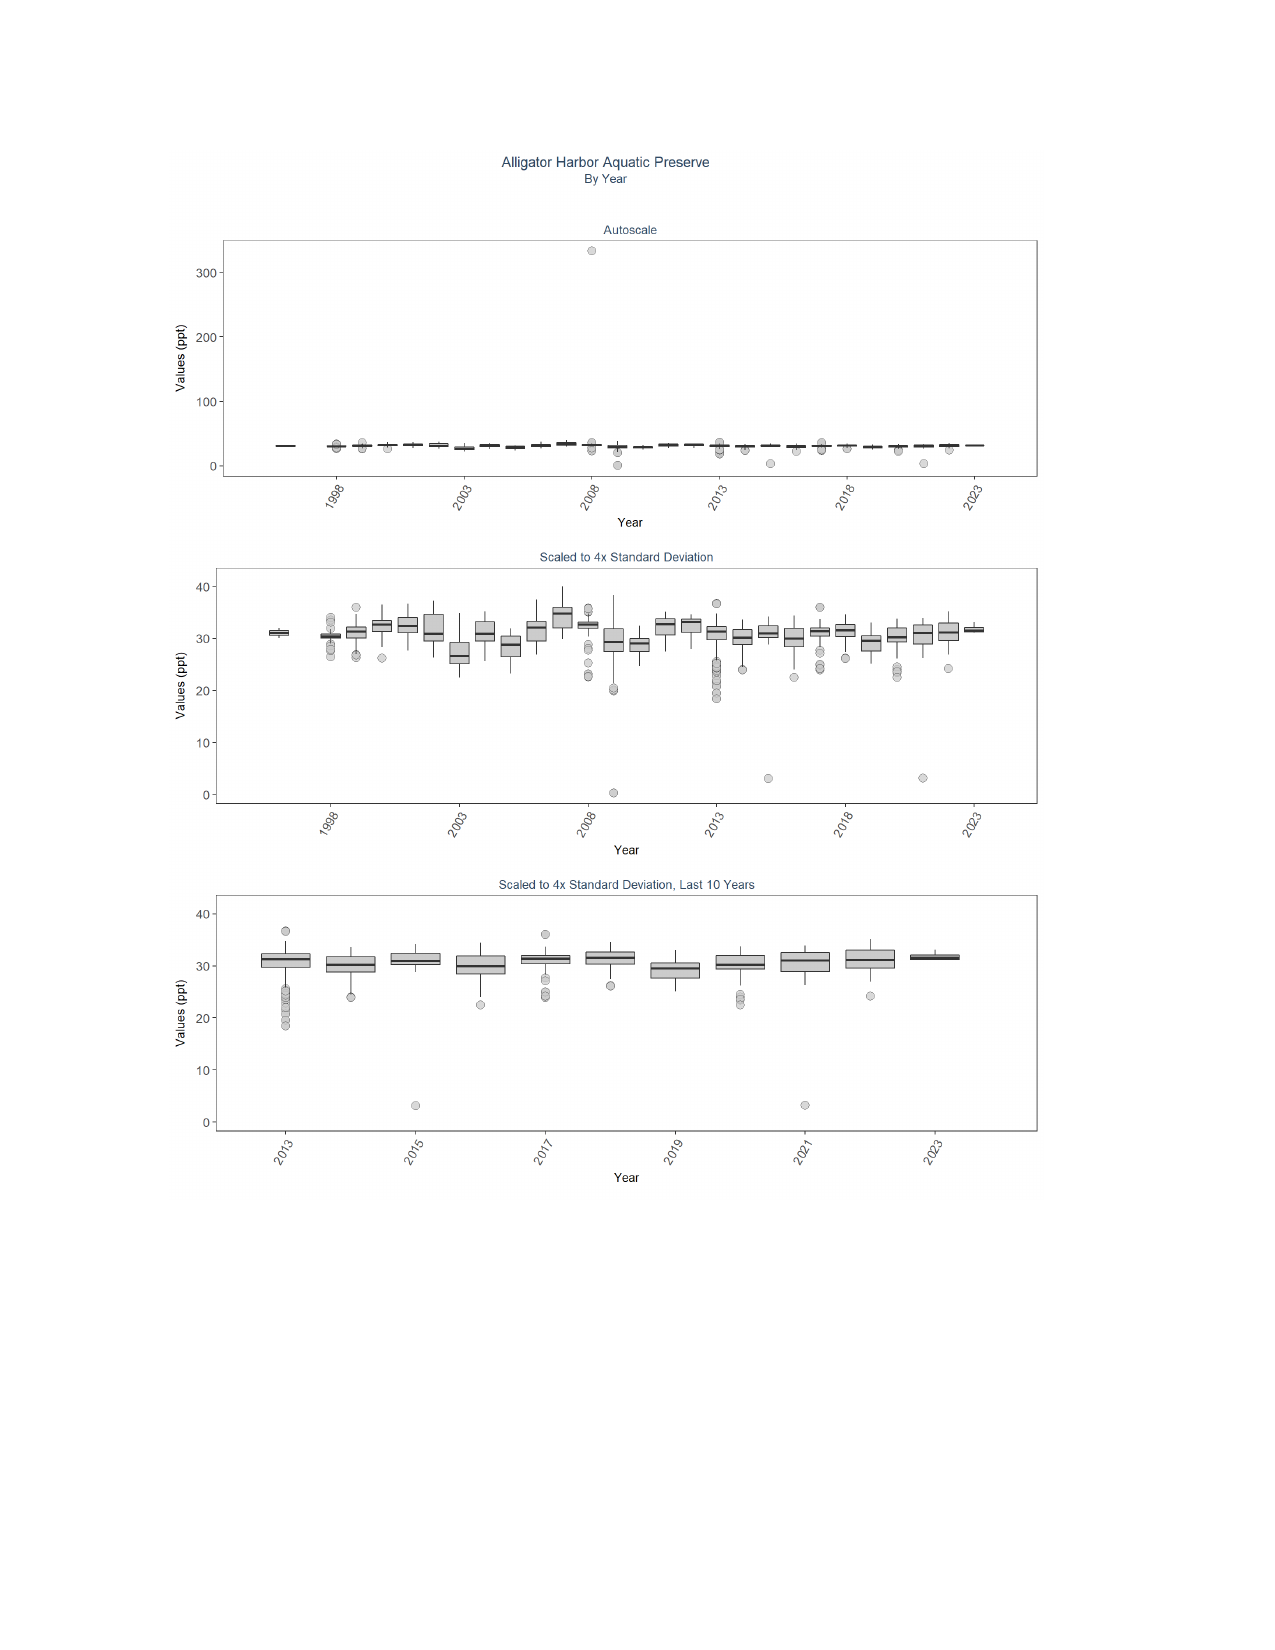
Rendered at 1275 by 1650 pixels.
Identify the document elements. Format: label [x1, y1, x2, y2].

picture [168, 150, 1044, 1200]
